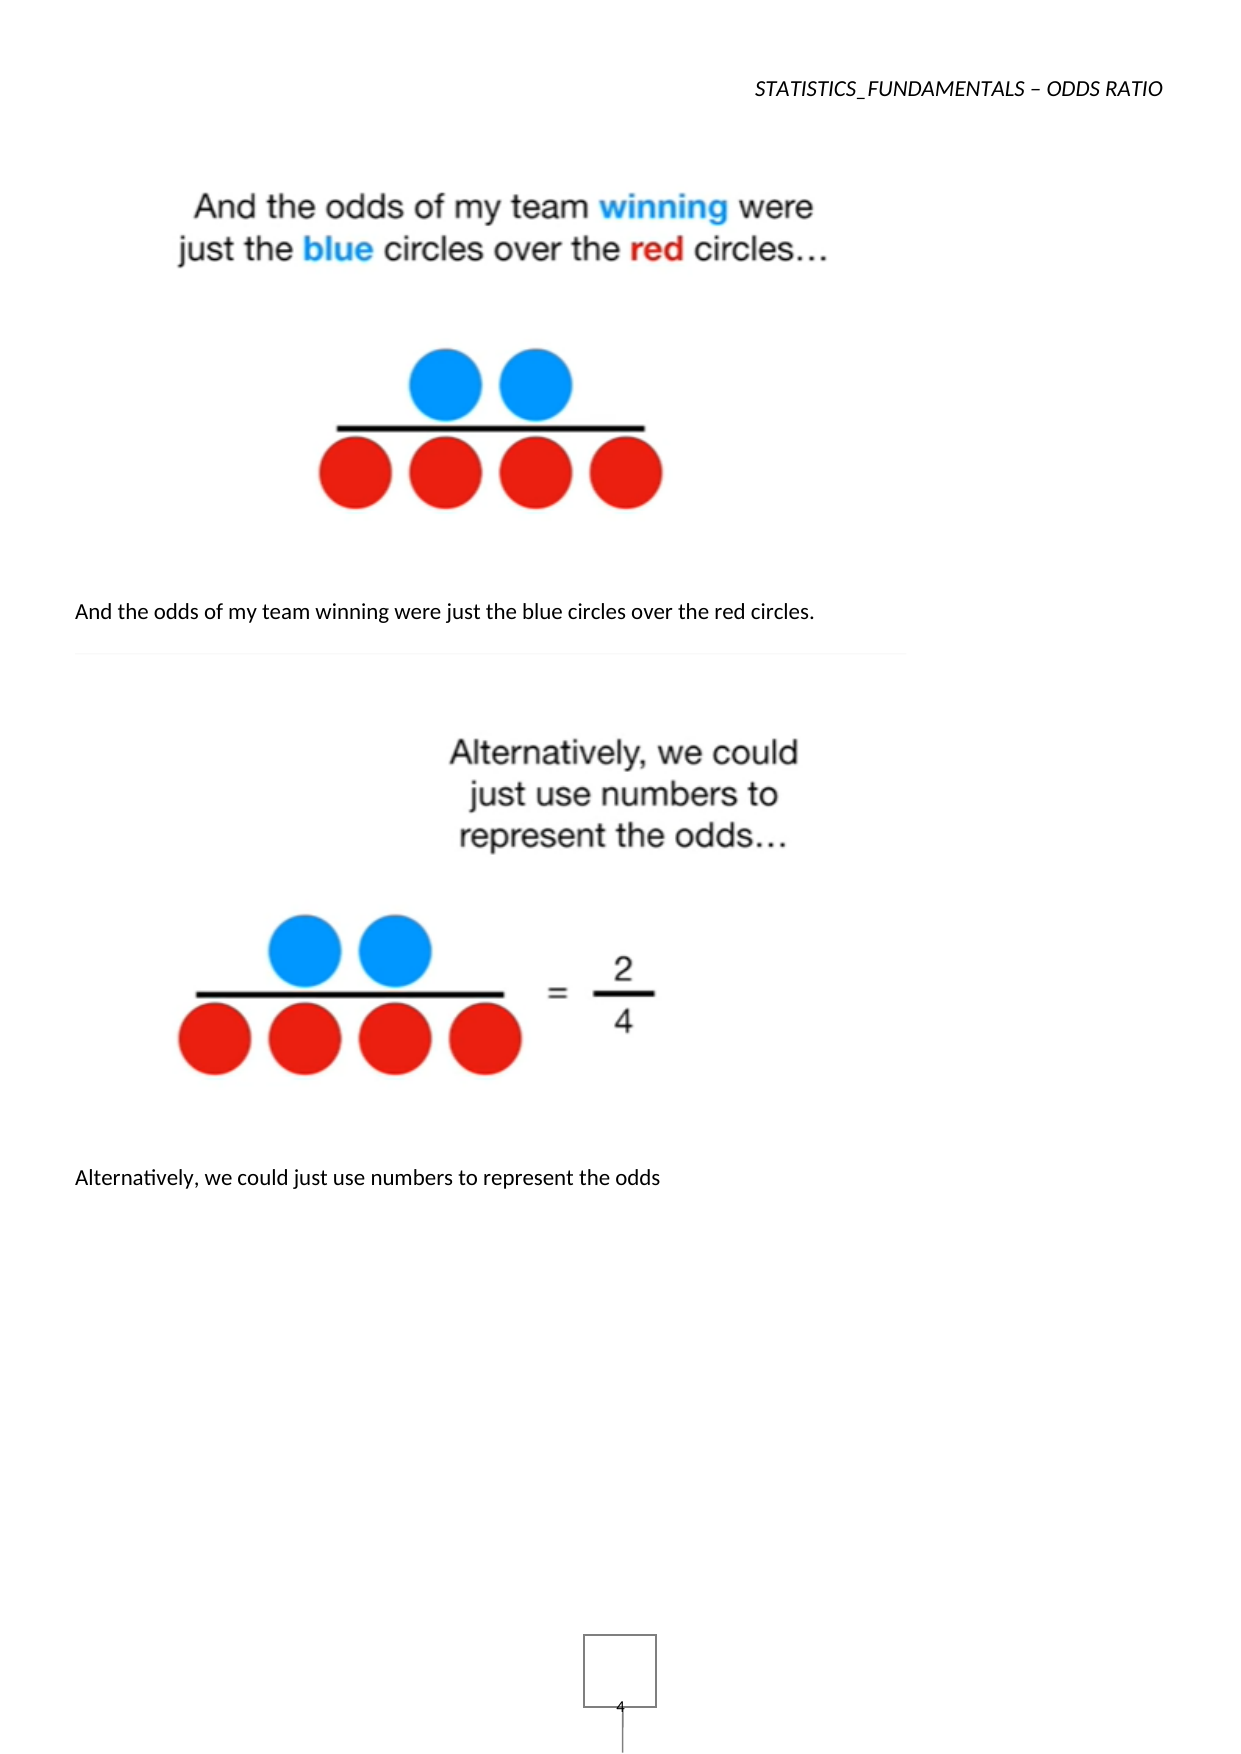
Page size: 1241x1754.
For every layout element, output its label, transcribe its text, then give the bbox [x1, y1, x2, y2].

text Alternatively, we could just use numbers to represent the odds [75, 1163, 1165, 1191]
text And the odds of my team winning were just the blue circles over the red circles. [75, 597, 1165, 625]
picture [75, 653, 907, 1163]
picture [75, 129, 949, 597]
